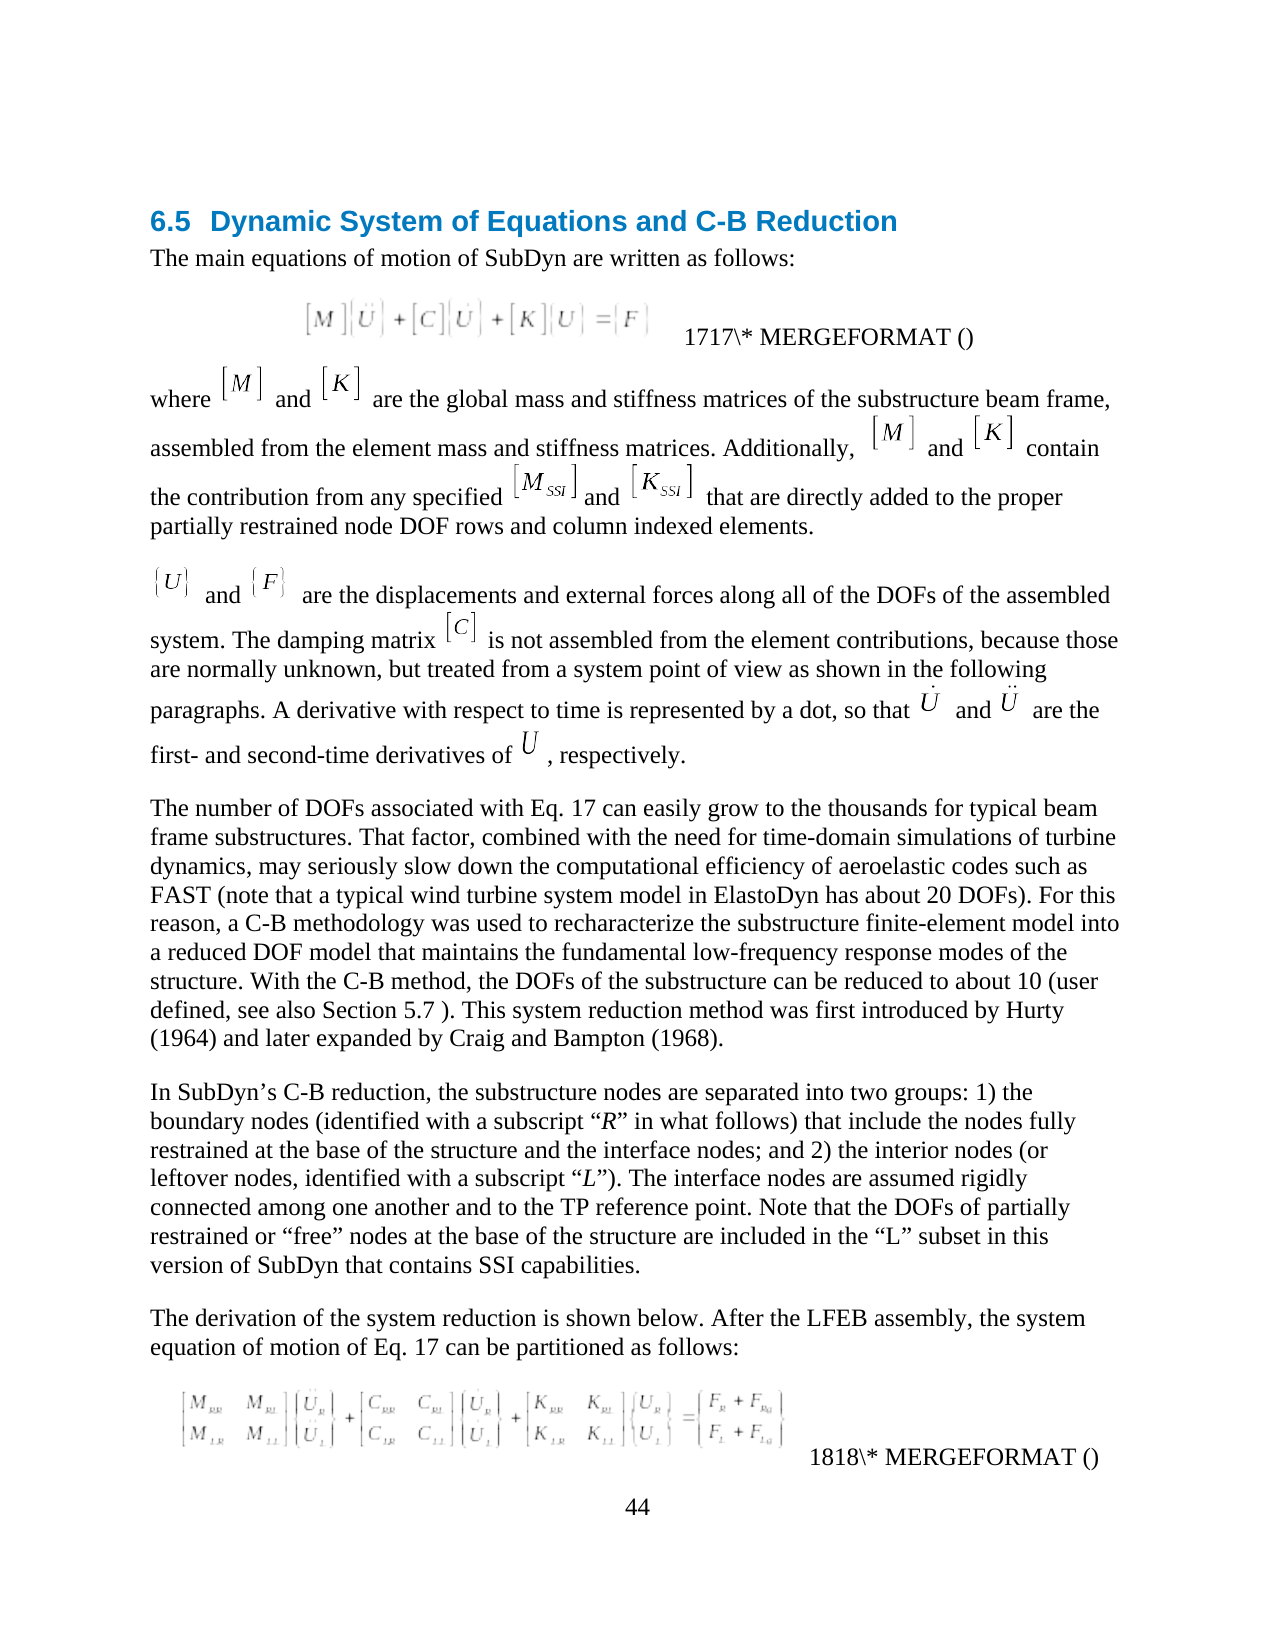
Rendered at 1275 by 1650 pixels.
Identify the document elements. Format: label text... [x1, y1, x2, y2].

text and are the displacements and external forces along all of the DOFs of the assembled system. The damping matrix is not assembled from the element contributions, because those are normally unknown, but treated from a system point of view as shown in the following paragraphs. A derivative with respect to time is represented by a dot, so that and are the first- and second-time derivatives of , respectively. [150, 565, 1125, 768]
text Dynamic System of Equations and C-B Reduction [150, 204, 1125, 237]
text The derivation of the system reduction is shown below. After the LFEB assembly, the system equation of motion of Eq. can be partitioned as follows: [150, 1303, 1125, 1361]
text In SubDyn’s C-B reduction, the substructure nodes are separated into two groups: 1) the boundary nodes (identified with a subscript “R” in what follows) that include the nodes fully restrained at the base of the structure and the interface nodes; and 2) the interior nodes (or leftover nodes, identified with a subscript “L”). The interface nodes are assumed rigidly connected among one another and to the TP reference point. Note that the DOFs of partially restrained or “free” nodes at the base of the structure are included in the “L” subset in this version of SubDyn that contains SSI capabilities. [150, 1077, 1125, 1278]
text The main equations of motion of SubDyn are written as follows: [150, 243, 1125, 272]
text where and are the global mass and stiffness matrices of the substructure beam frame, assembled from the element mass and stiffness matrices. Additionally, and contain the contribution from any specified and that are directly added to the proper partially restrained node DOF rows and column indexed elements. [150, 364, 1125, 540]
